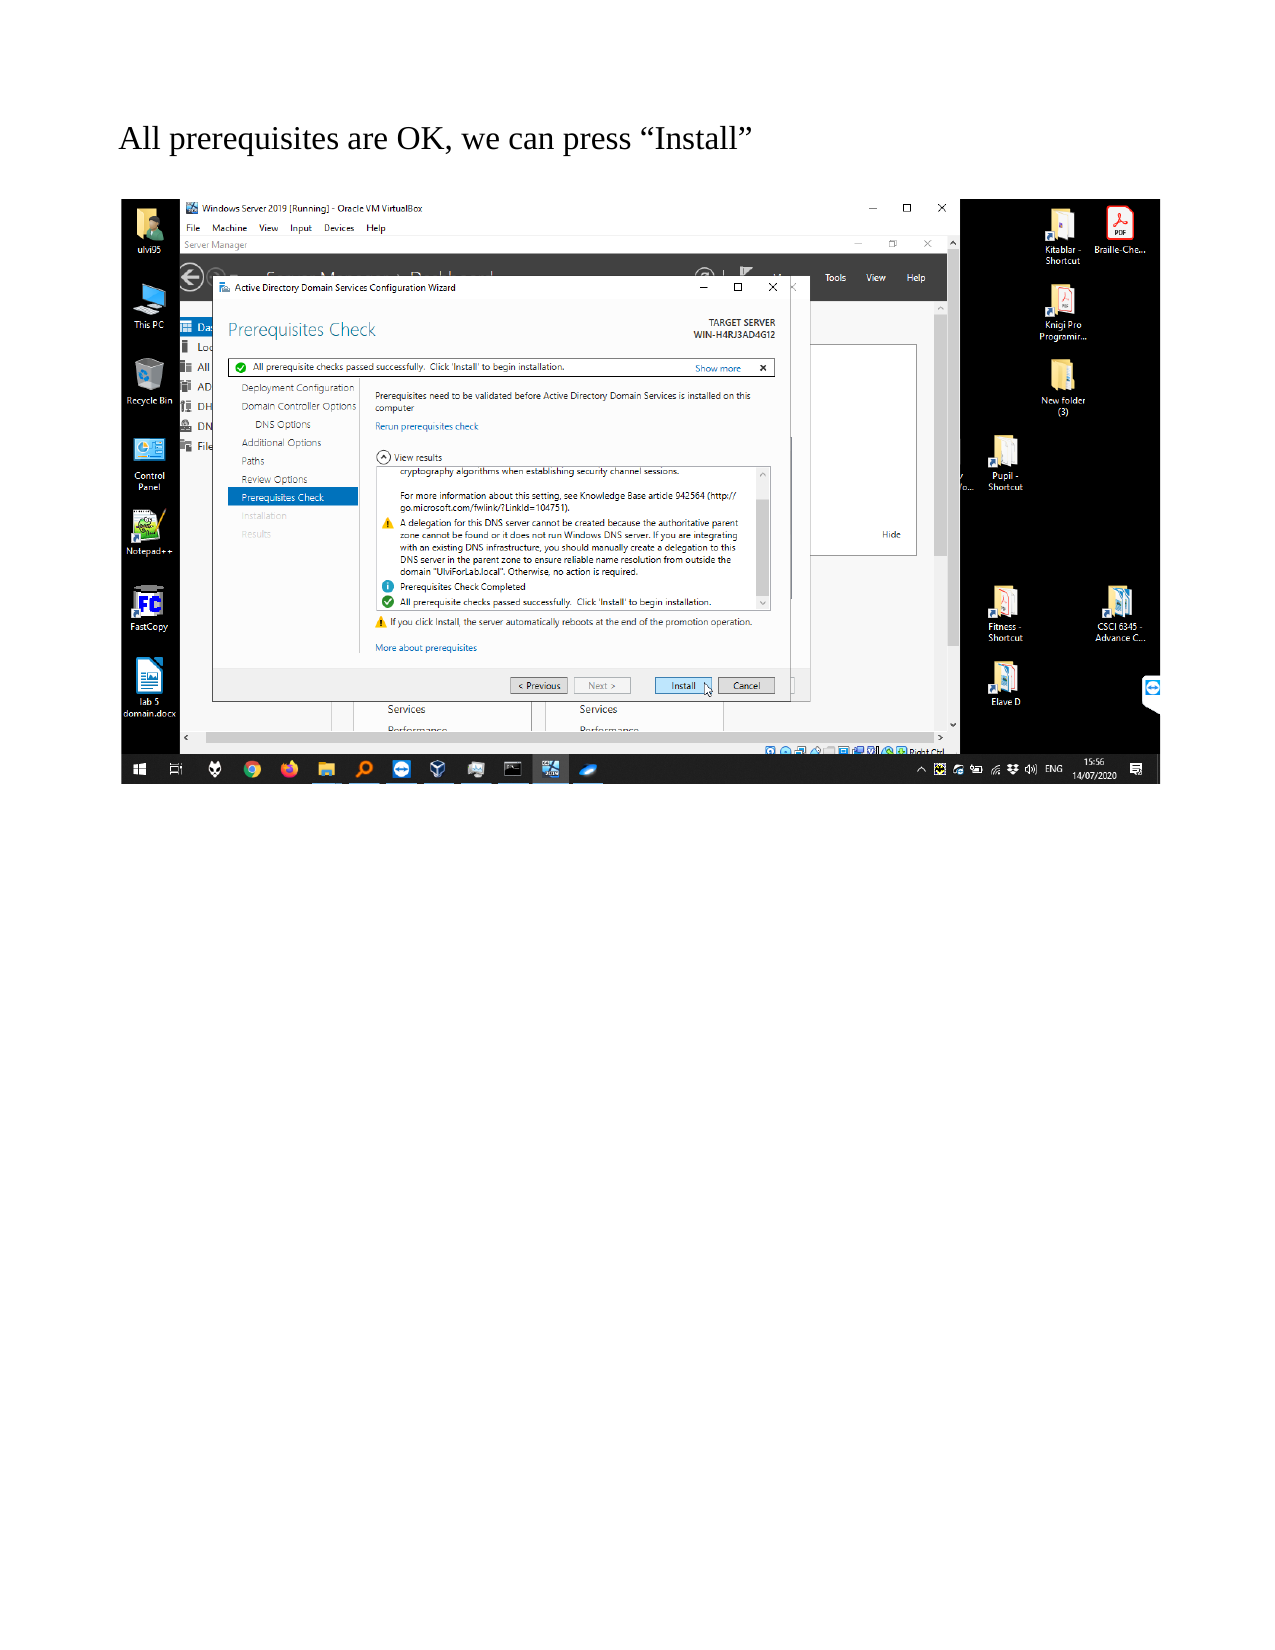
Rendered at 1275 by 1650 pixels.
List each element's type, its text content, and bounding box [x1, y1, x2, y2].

picture [121, 199, 1161, 784]
text All prerequisites are OK, we can press “Install” [118, 118, 1157, 156]
